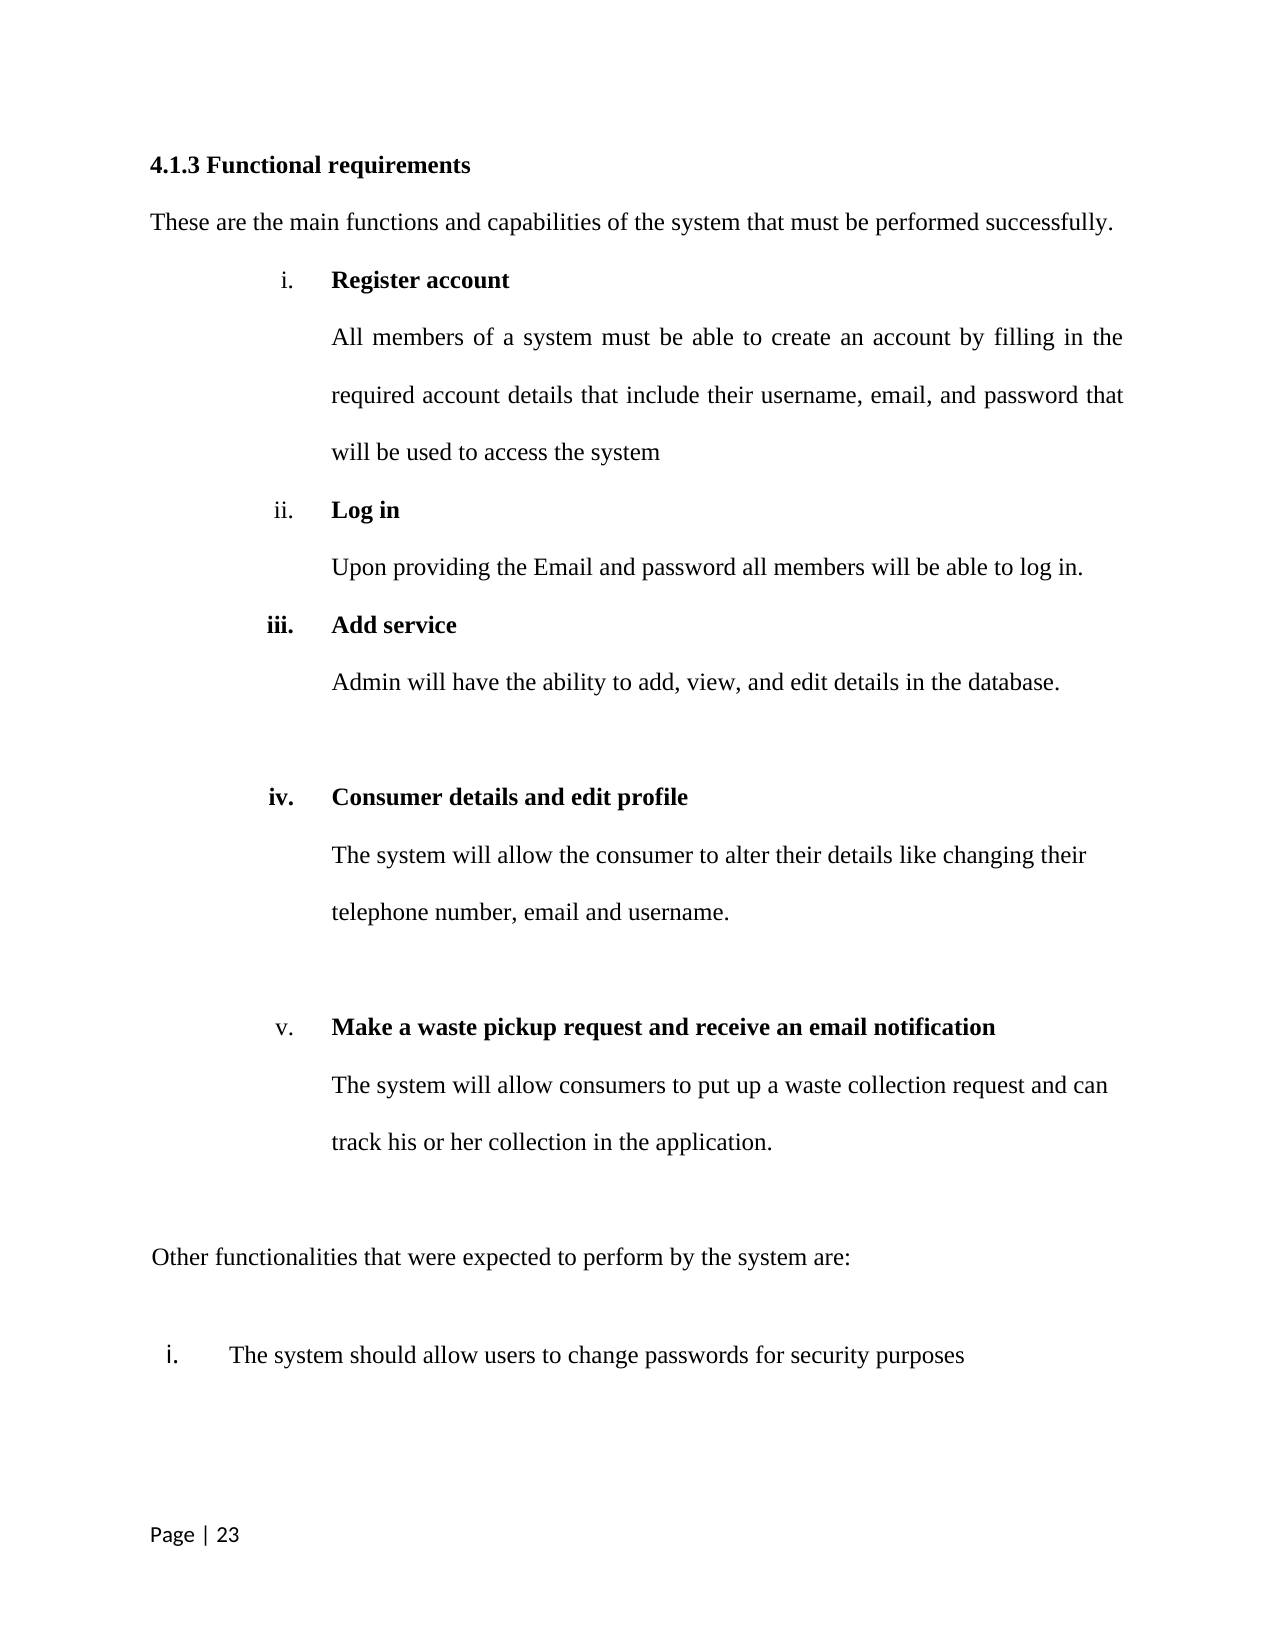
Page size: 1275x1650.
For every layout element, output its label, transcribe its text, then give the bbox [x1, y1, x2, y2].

text These are the main functions and capabilities of the system that must be performed successfully. [150, 207, 1125, 236]
text Other functionalities that were expected to perform by the system are: [151, 1242, 1054, 1271]
list Consumer details and edit profile [294, 782, 1125, 811]
list Make a waste pickup request and receive an email notification [294, 1012, 1125, 1041]
list Register account [294, 265, 1125, 294]
text Admin will have the ability to add, view, and edit details in the database. [331, 667, 1125, 696]
text The system will allow consumers to put up a waste collection request and can track his or her collection in the application. [331, 1070, 1125, 1156]
list Add service [294, 610, 1125, 639]
text All members of a system must be able to create an account by filling in the required account details that include their username, email, and password that will be used to access the system [331, 322, 1125, 466]
text The system will allow the consumer to alter their details like changing their telephone number, email and username. [331, 840, 1125, 926]
subtitle 4.1.3 Functional requirements [150, 150, 1125, 179]
text Upon providing the Email and password all members will be able to log in. [331, 552, 1125, 581]
list The system should allow users to change passwords for security purposes [166, 1337, 1054, 1371]
list Log in [294, 495, 1125, 524]
